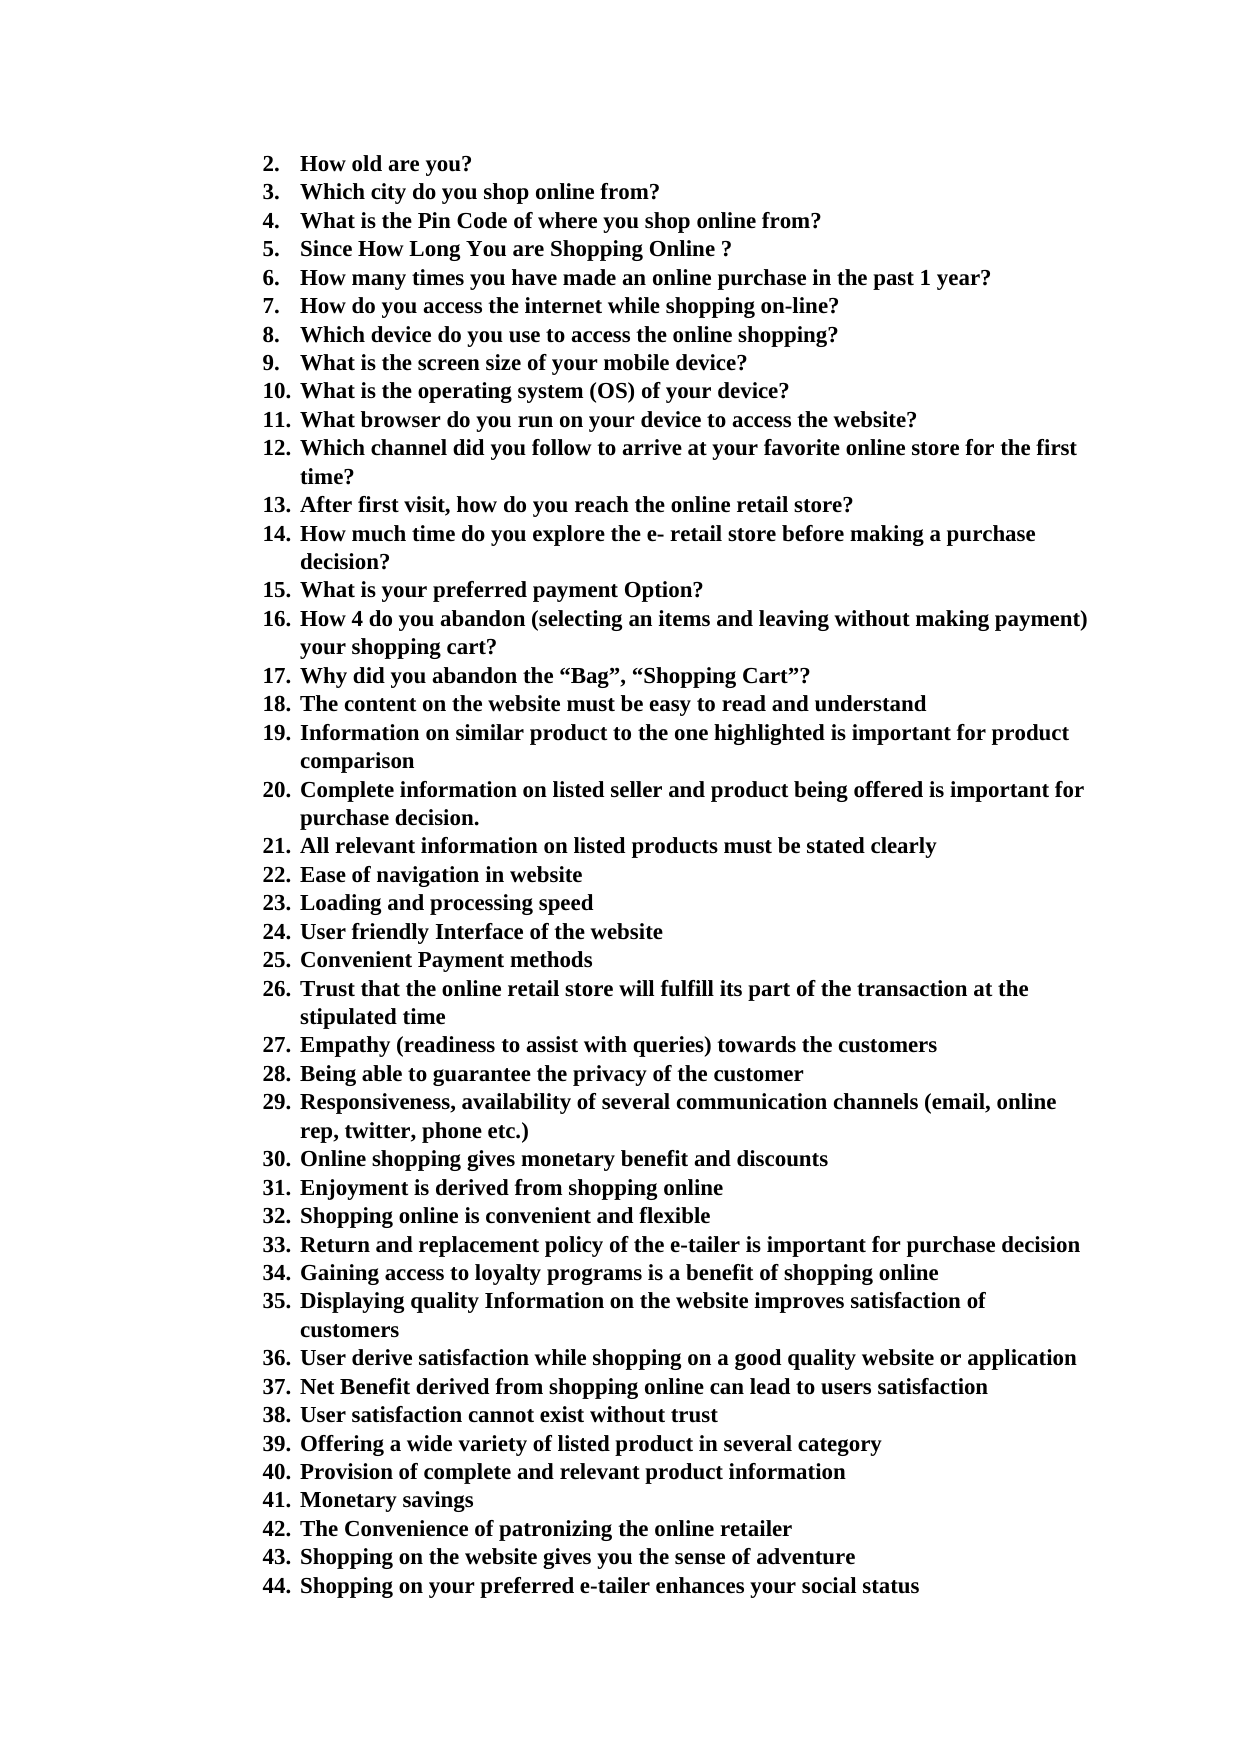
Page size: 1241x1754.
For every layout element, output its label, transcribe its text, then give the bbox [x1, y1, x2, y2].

list Shopping on your preferred e-tailer enhances your social status [262, 1572, 1090, 1598]
list User derive satisfaction while shopping on a good quality website or application [262, 1344, 1090, 1371]
list What is the operating system (OS) of your device? [262, 377, 1090, 404]
list Return and replacement policy of the e-tailer is important for purchase decision [262, 1231, 1090, 1257]
list Displaying quality Information on the website improves satisfaction of customers [262, 1287, 1090, 1342]
list Gaining access to loyalty programs is a benefit of shopping online [262, 1259, 1090, 1285]
list Which device do you use to access the online shopping? [262, 321, 1090, 347]
list How much time do you explore the e- retail store before making a purchase decision? [262, 520, 1090, 574]
list The content on the website must be easy to read and understand [262, 690, 1090, 717]
list Why did you abandon the “Bag”, “Shopping Cart”? [262, 662, 1090, 688]
list Complete information on listed seller and product being offered is important for purchase decision. [262, 776, 1090, 830]
list Since How Long You are Shopping Online ? [262, 235, 1090, 262]
list The Convenience of patronizing the online retailer [262, 1515, 1090, 1541]
list Information on similar product to the one highlighted is important for product comparison [262, 719, 1090, 773]
list Trust that the online retail store will fulfill its part of the transaction at the stipulated time [262, 975, 1090, 1029]
list Provision of complete and relevant product information [262, 1458, 1090, 1484]
list Net Benefit derived from shopping online can lead to users satisfaction [262, 1373, 1090, 1399]
list Shopping online is convenient and flexible [262, 1202, 1090, 1228]
list Enjoyment is derived from shopping online [262, 1174, 1090, 1200]
list Loading and processing speed [262, 889, 1090, 916]
list Shopping on the website gives you the sense of adventure [262, 1543, 1090, 1570]
list After first visit, how do you reach the online retail store? [262, 491, 1090, 518]
list What is your preferred payment Option? [262, 577, 1090, 603]
list Monetary savings [262, 1487, 1090, 1513]
list Which city do you shop online from? [262, 178, 1090, 205]
list User satisfaction cannot exist without trust [262, 1401, 1090, 1428]
list Being able to guarantee the privacy of the customer [262, 1060, 1090, 1086]
list What is the Pin Code of where you shop online from? [262, 207, 1090, 233]
list Responsiveness, availability of several communication channels (email, online rep, twitter, phone etc.) [262, 1088, 1090, 1143]
list Empathy (readiness to assist with queries) towards the customers [262, 1032, 1090, 1058]
list Which channel did you follow to arrive at your favorite online store for the first time? [262, 434, 1090, 489]
list How many times you have made an online purchase in the past 1 year? [262, 264, 1090, 290]
list Offering a wide variety of listed product in several category [262, 1430, 1090, 1456]
list All relevant information on listed products must be stated clearly [262, 832, 1090, 859]
list Ease of navigation in website [262, 861, 1090, 887]
list What is the screen size of your mobile device? [262, 349, 1090, 375]
list How old are you? [262, 150, 1090, 176]
list How do you access the internet while shopping on-line? [262, 292, 1090, 318]
list What browser do you run on your device to access the website? [262, 406, 1090, 432]
list Convenient Payment methods [262, 946, 1090, 973]
list User friendly Interface of the website [262, 918, 1090, 944]
list How 4 do you abandon (selecting an items and leaving without making payment) your shopping cart? [262, 605, 1090, 660]
list Online shopping gives monetary benefit and discounts [262, 1145, 1090, 1172]
